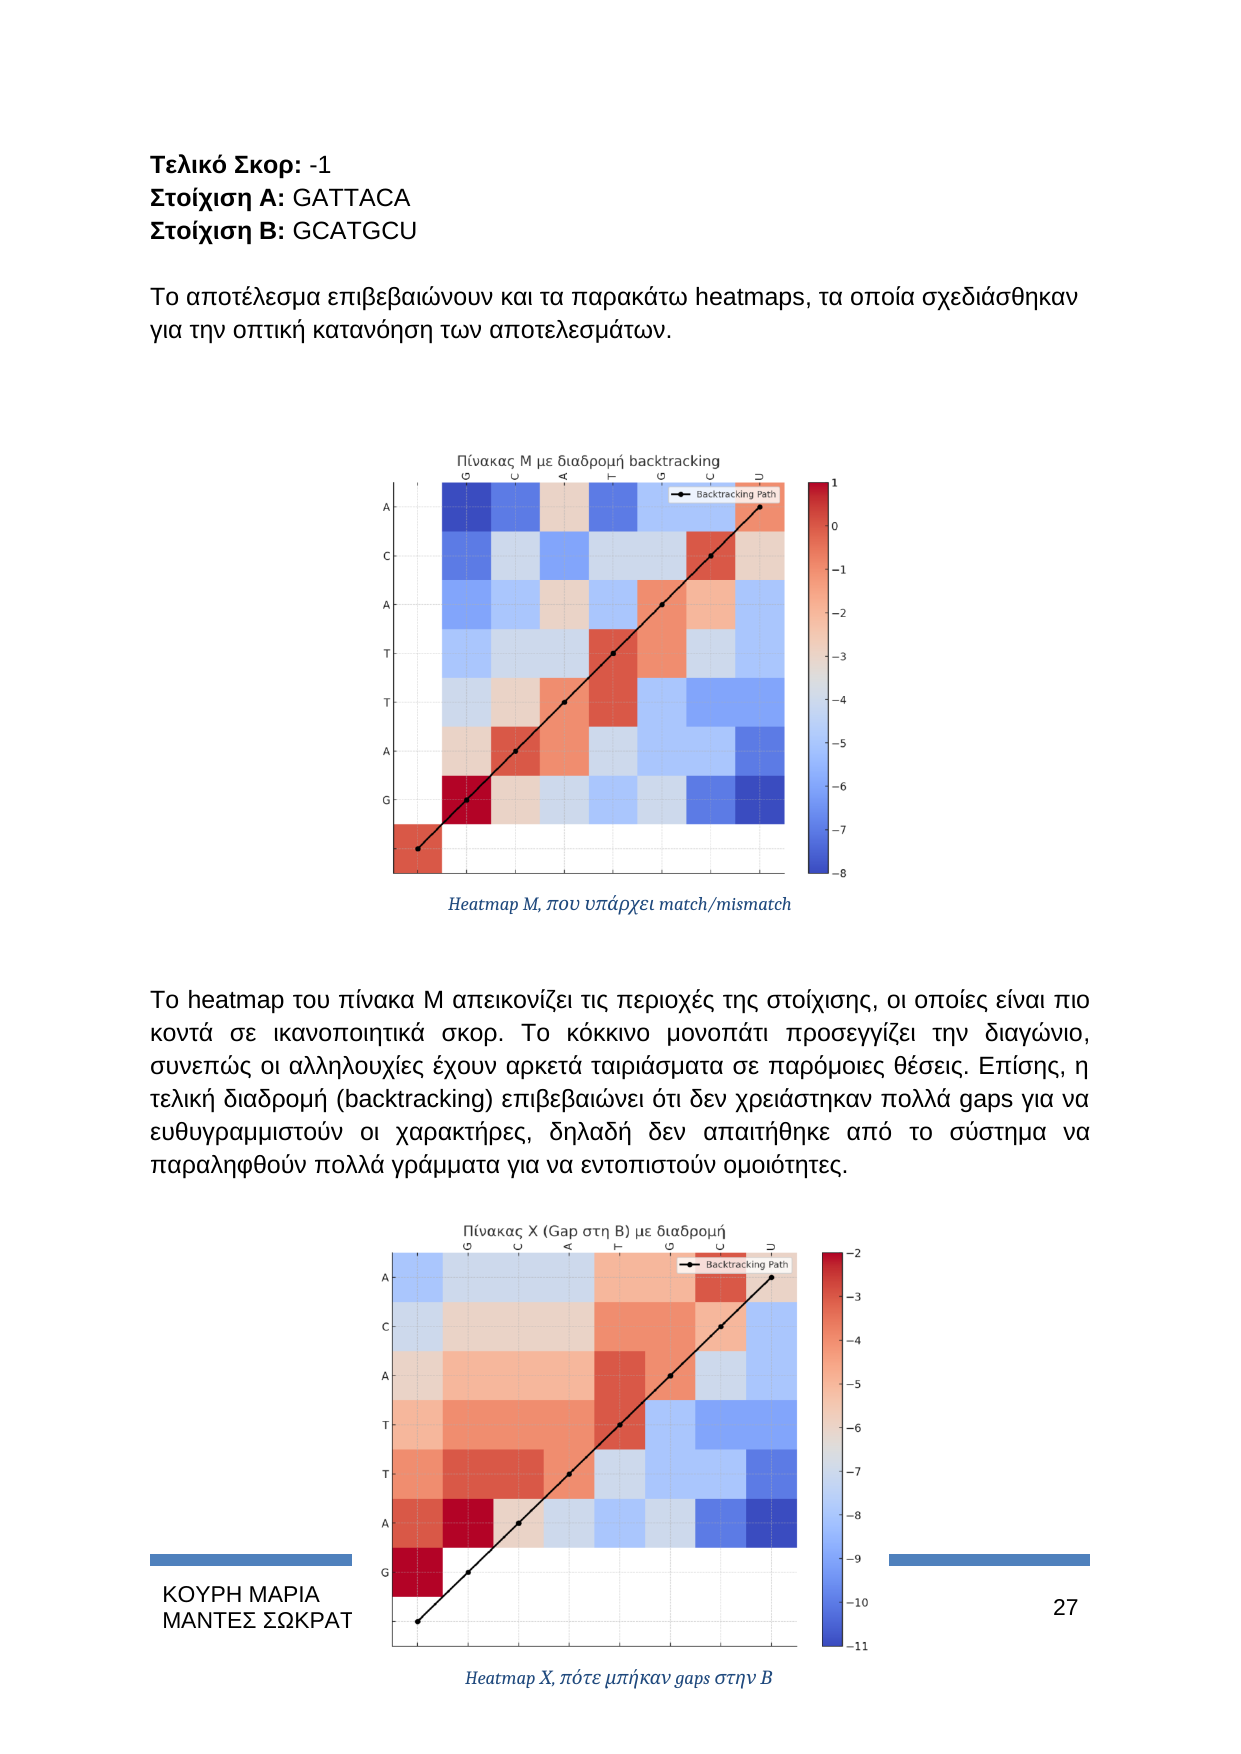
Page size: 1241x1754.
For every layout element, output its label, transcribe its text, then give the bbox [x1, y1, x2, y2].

text Στοίχιση A: GATTACA [150, 183, 1090, 212]
text Το heatmap του πίνακα M απεικονίζει τις περιοχές της στοίχισης, οι οποίες είναι πιο κοντά σε ικανοποιητικά σκορ. Το κόκκινο μονοπάτι προσεγγίζει την διαγώνιο, συνεπώς οι αλληλουχίες έχουν αρκετά ταιριάσματα σε παρόμοιες θέσεις. Επίσης, η τελική διαδρομή (backtracking) επιβεβαιώνει ότι δεν χρειάστηκαν πολλά gaps για να ευθυγραμμιστούν οι χαρακτήρες, δηλαδή δεν απαιτήθηκε από το σύστημα να παραληφθούν πολλά γράμματα για να εντοπιστούν ομοιότητες. [150, 985, 1090, 1179]
picture [353, 446, 886, 884]
text Τελικό Σκορ: -1 [150, 150, 1090, 179]
text Στοίχιση B: GCATGCU [150, 216, 1090, 245]
text Το αποτέλεσμα επιβεβαιώνουν και τα παρακάτω heatmaps, τα οποία σχεδιάσθηκαν για την οπτική κατανόηση των αποτελεσμάτων. [150, 282, 1090, 344]
picture [352, 1216, 889, 1657]
